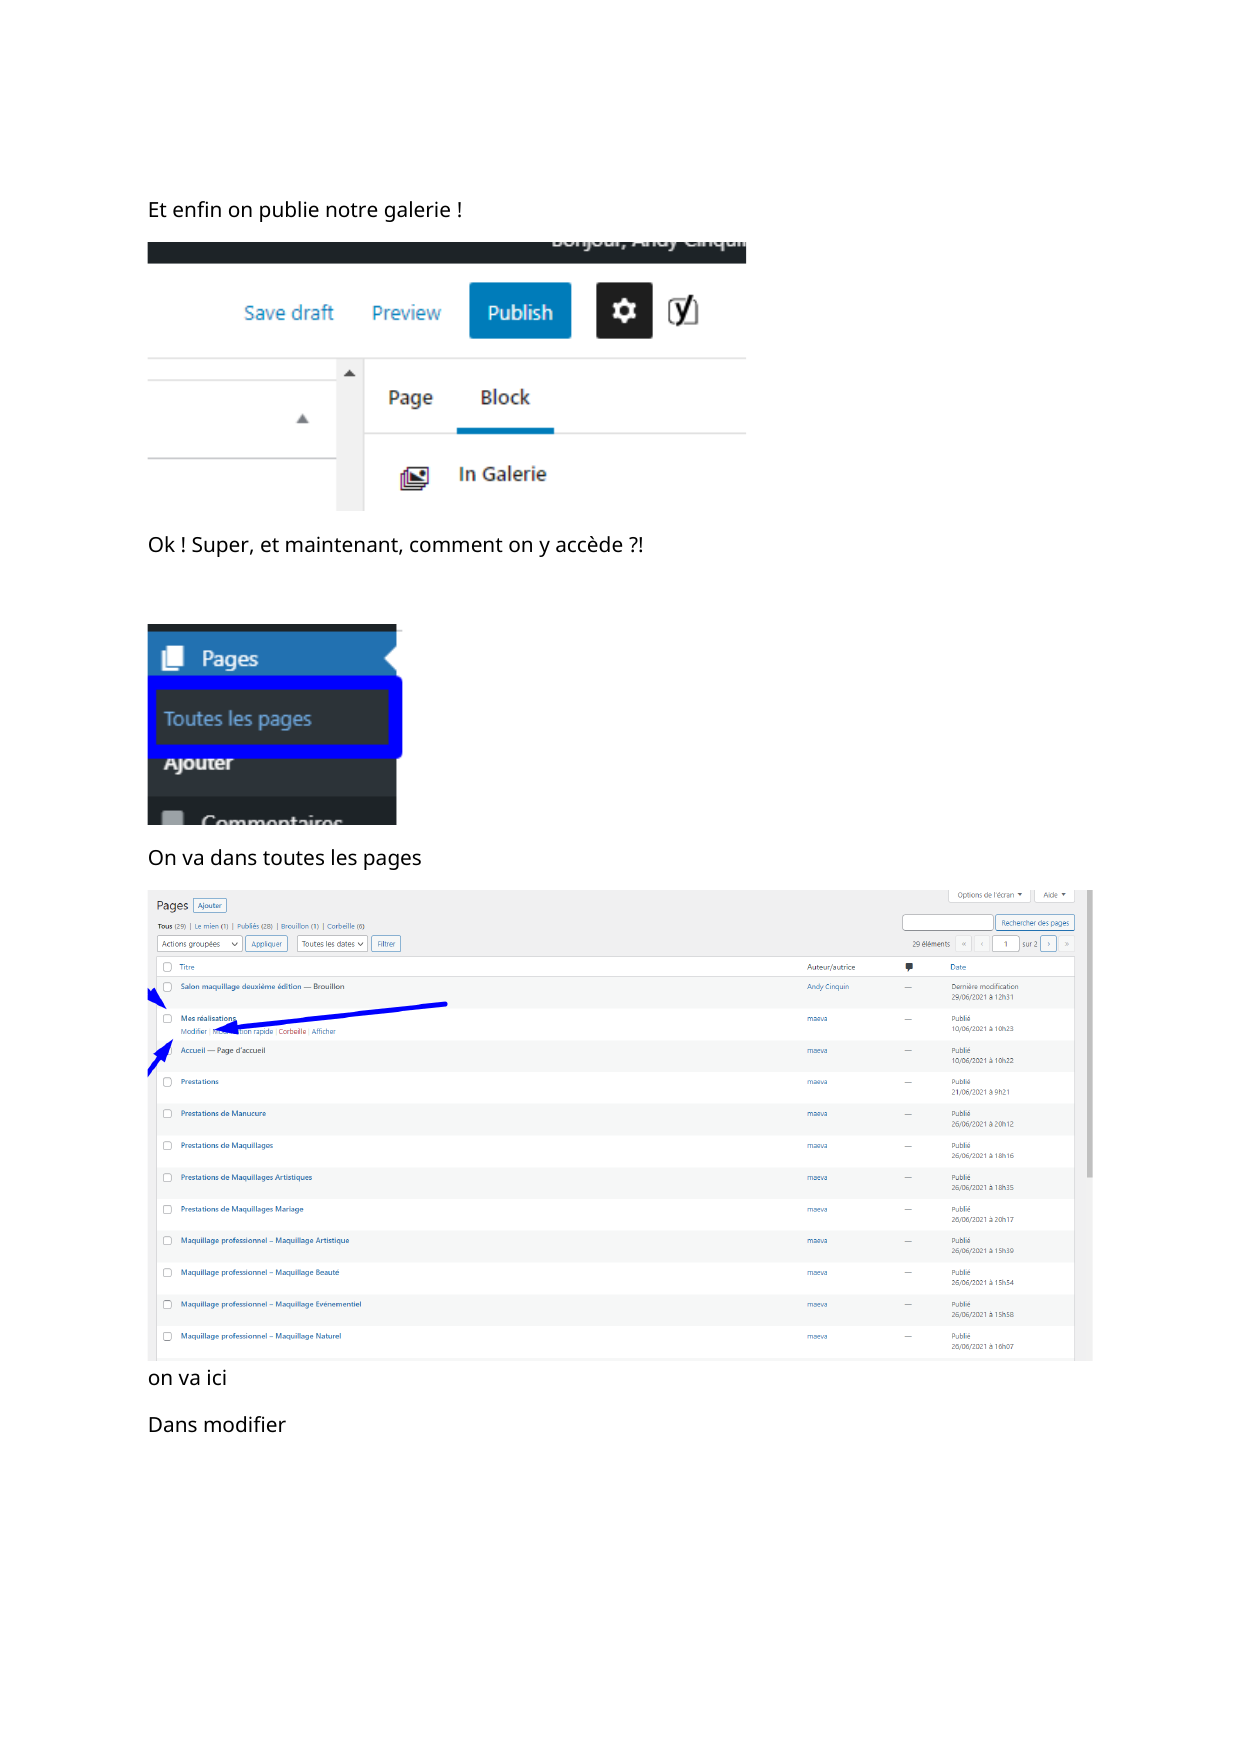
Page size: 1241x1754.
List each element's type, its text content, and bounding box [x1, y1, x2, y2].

text Et enfin on publie notre galerie ! [148, 195, 1093, 223]
picture [147, 890, 1093, 1361]
text on va ici [148, 1361, 1093, 1391]
text On va dans toutes les pages [148, 843, 1093, 872]
picture [147, 624, 403, 825]
picture [147, 242, 747, 511]
text Dans modifier [148, 1410, 1093, 1439]
text Ok ! Super, et maintenant, comment on y accède ?! [148, 530, 1093, 558]
